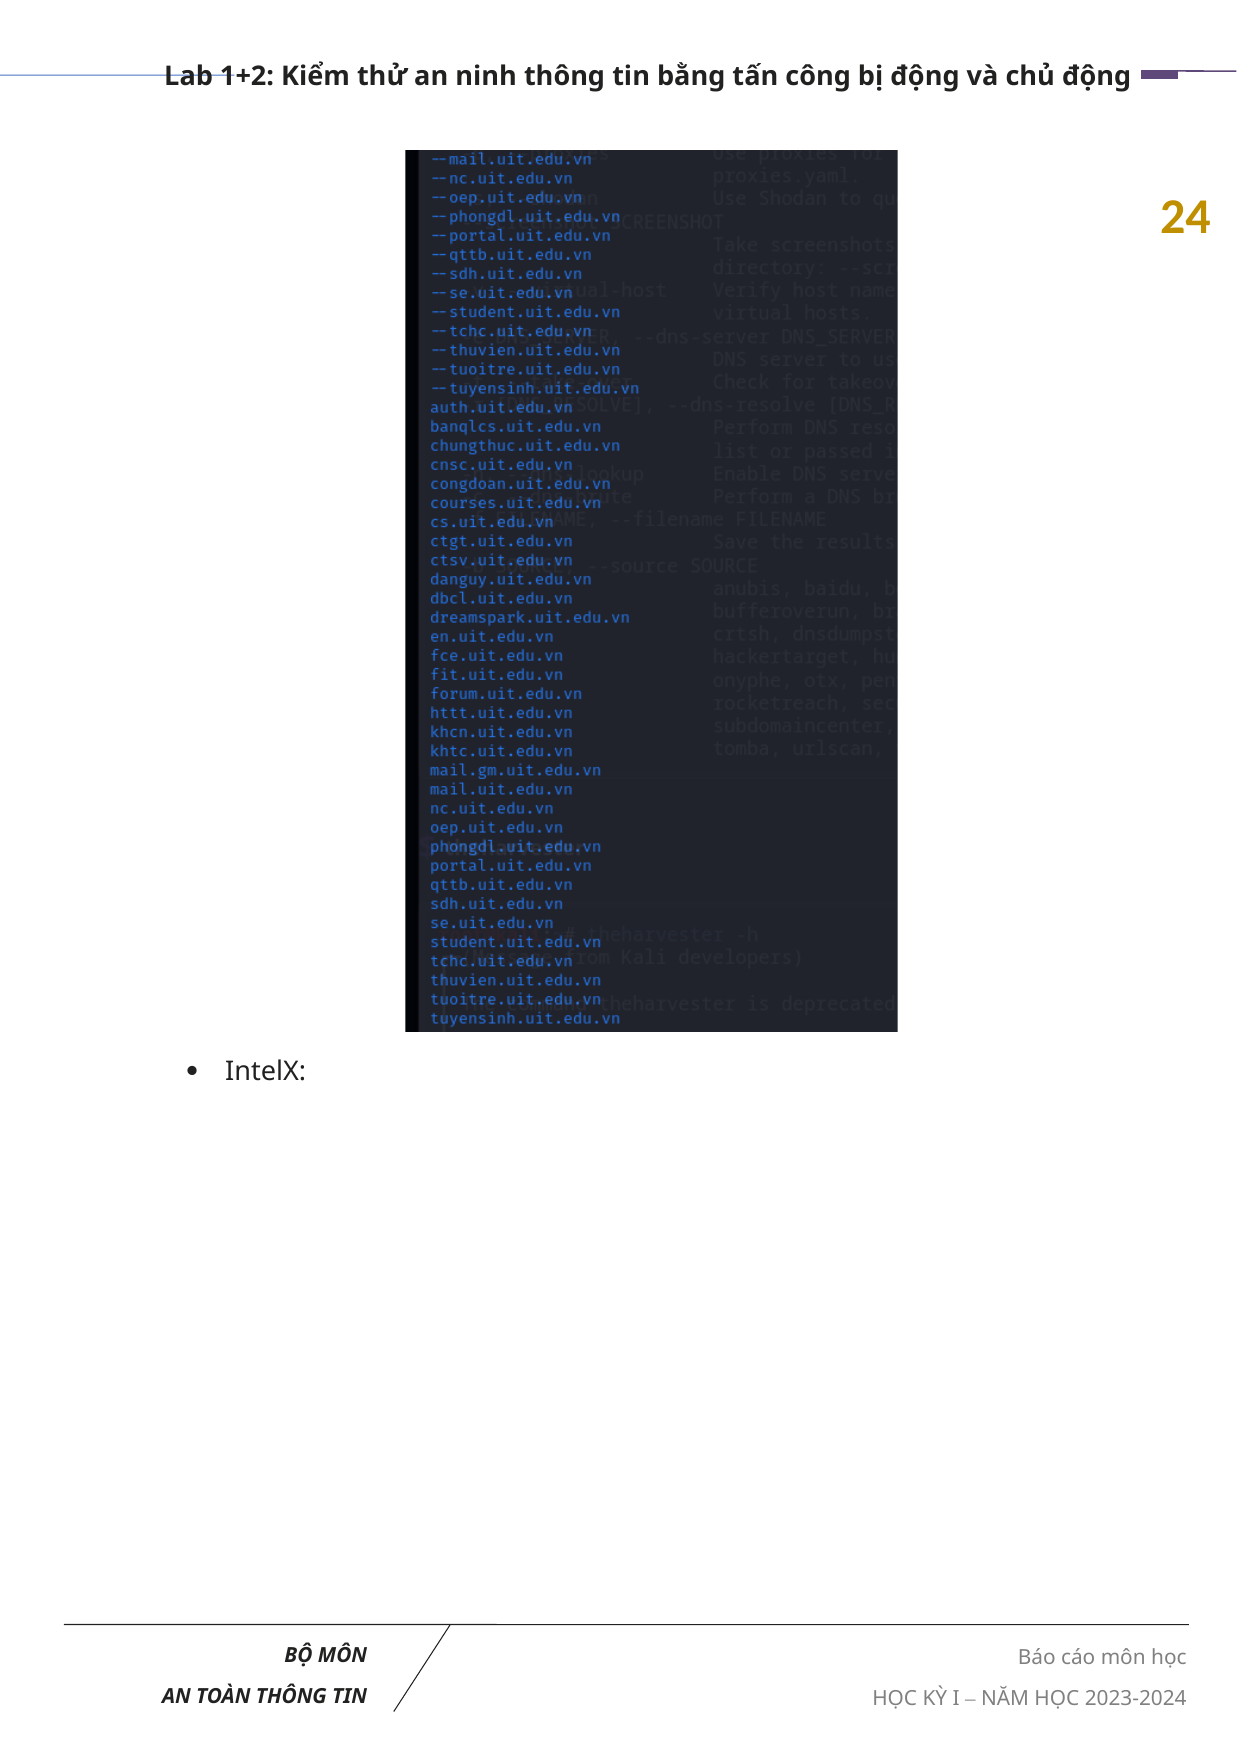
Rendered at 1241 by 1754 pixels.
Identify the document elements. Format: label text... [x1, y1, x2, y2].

picture [405, 150, 898, 1032]
list IntelX: [187, 1051, 1153, 1088]
